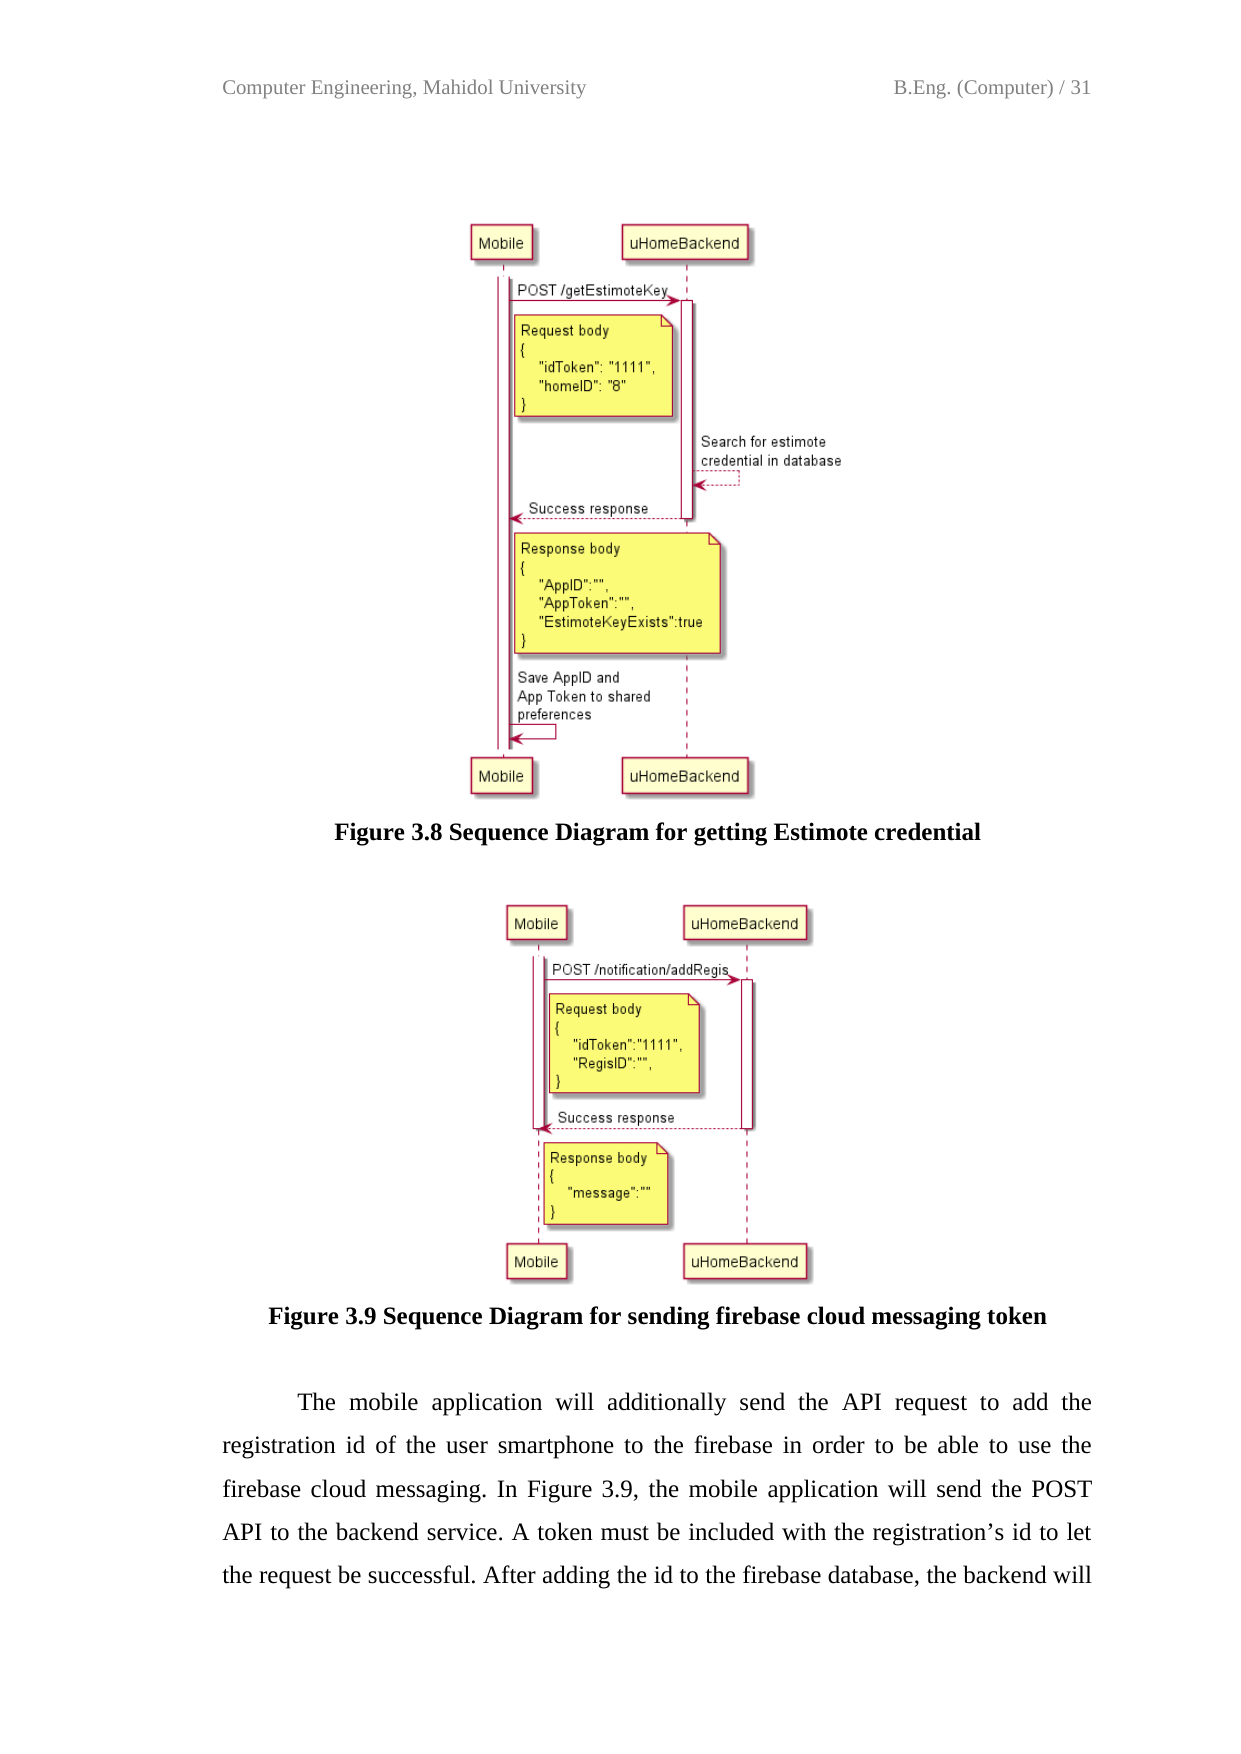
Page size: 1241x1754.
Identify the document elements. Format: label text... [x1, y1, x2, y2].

picture [462, 222, 853, 804]
picture [498, 902, 817, 1289]
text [222, 1387, 1093, 1589]
text Figure 3.8 Sequence Diagram for getting Estimote credential [222, 817, 1093, 845]
text Figure 3.9 Sequence Diagram for sending firebase cloud messaging token [222, 1301, 1093, 1330]
